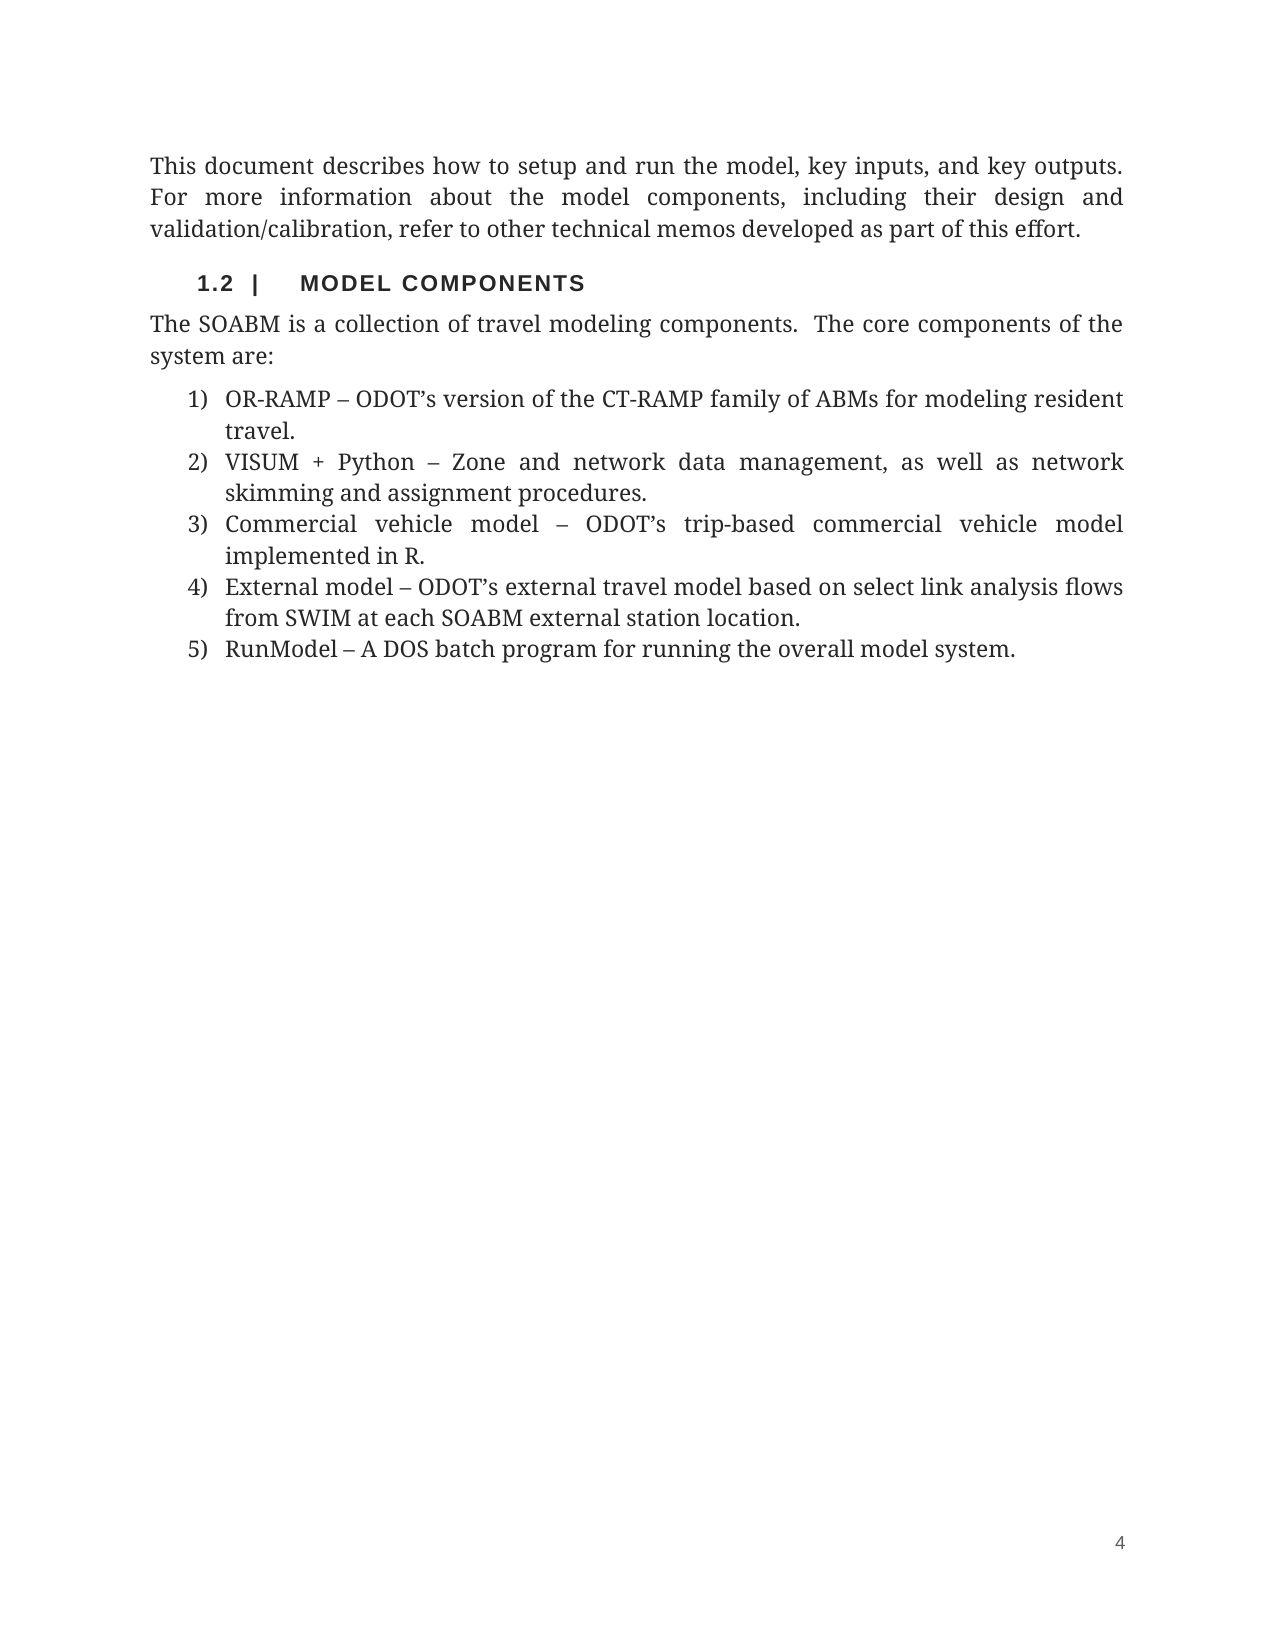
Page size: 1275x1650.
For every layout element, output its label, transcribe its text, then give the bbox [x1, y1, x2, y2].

subtitle Model Components [197, 264, 1125, 296]
list Commercial vehicle model – ODOT’s trip-based commercial vehicle model implemented in R. [187, 508, 1125, 571]
list OR-RAMP – ODOT’s version of the CT-RAMP family of ABMs for modeling resident travel. [187, 383, 1125, 446]
text The SOABM is a collection of travel modeling components. The core components of the system are: [150, 308, 1125, 371]
list External model – ODOT’s external travel model based on select link analysis flows from SWIM at each SOABM external station location. [187, 571, 1125, 633]
list RunModel – A DOS batch program for running the overall model system. [187, 633, 1125, 664]
list VISUM + Python – Zone and network data management, as well as network skimming and assignment procedures. [187, 446, 1125, 508]
text This document describes how to setup and run the model, key inputs, and key outputs. For more information about the model components, including their design and validation/calibration, refer to other technical memos developed as part of this effort. [150, 150, 1125, 244]
